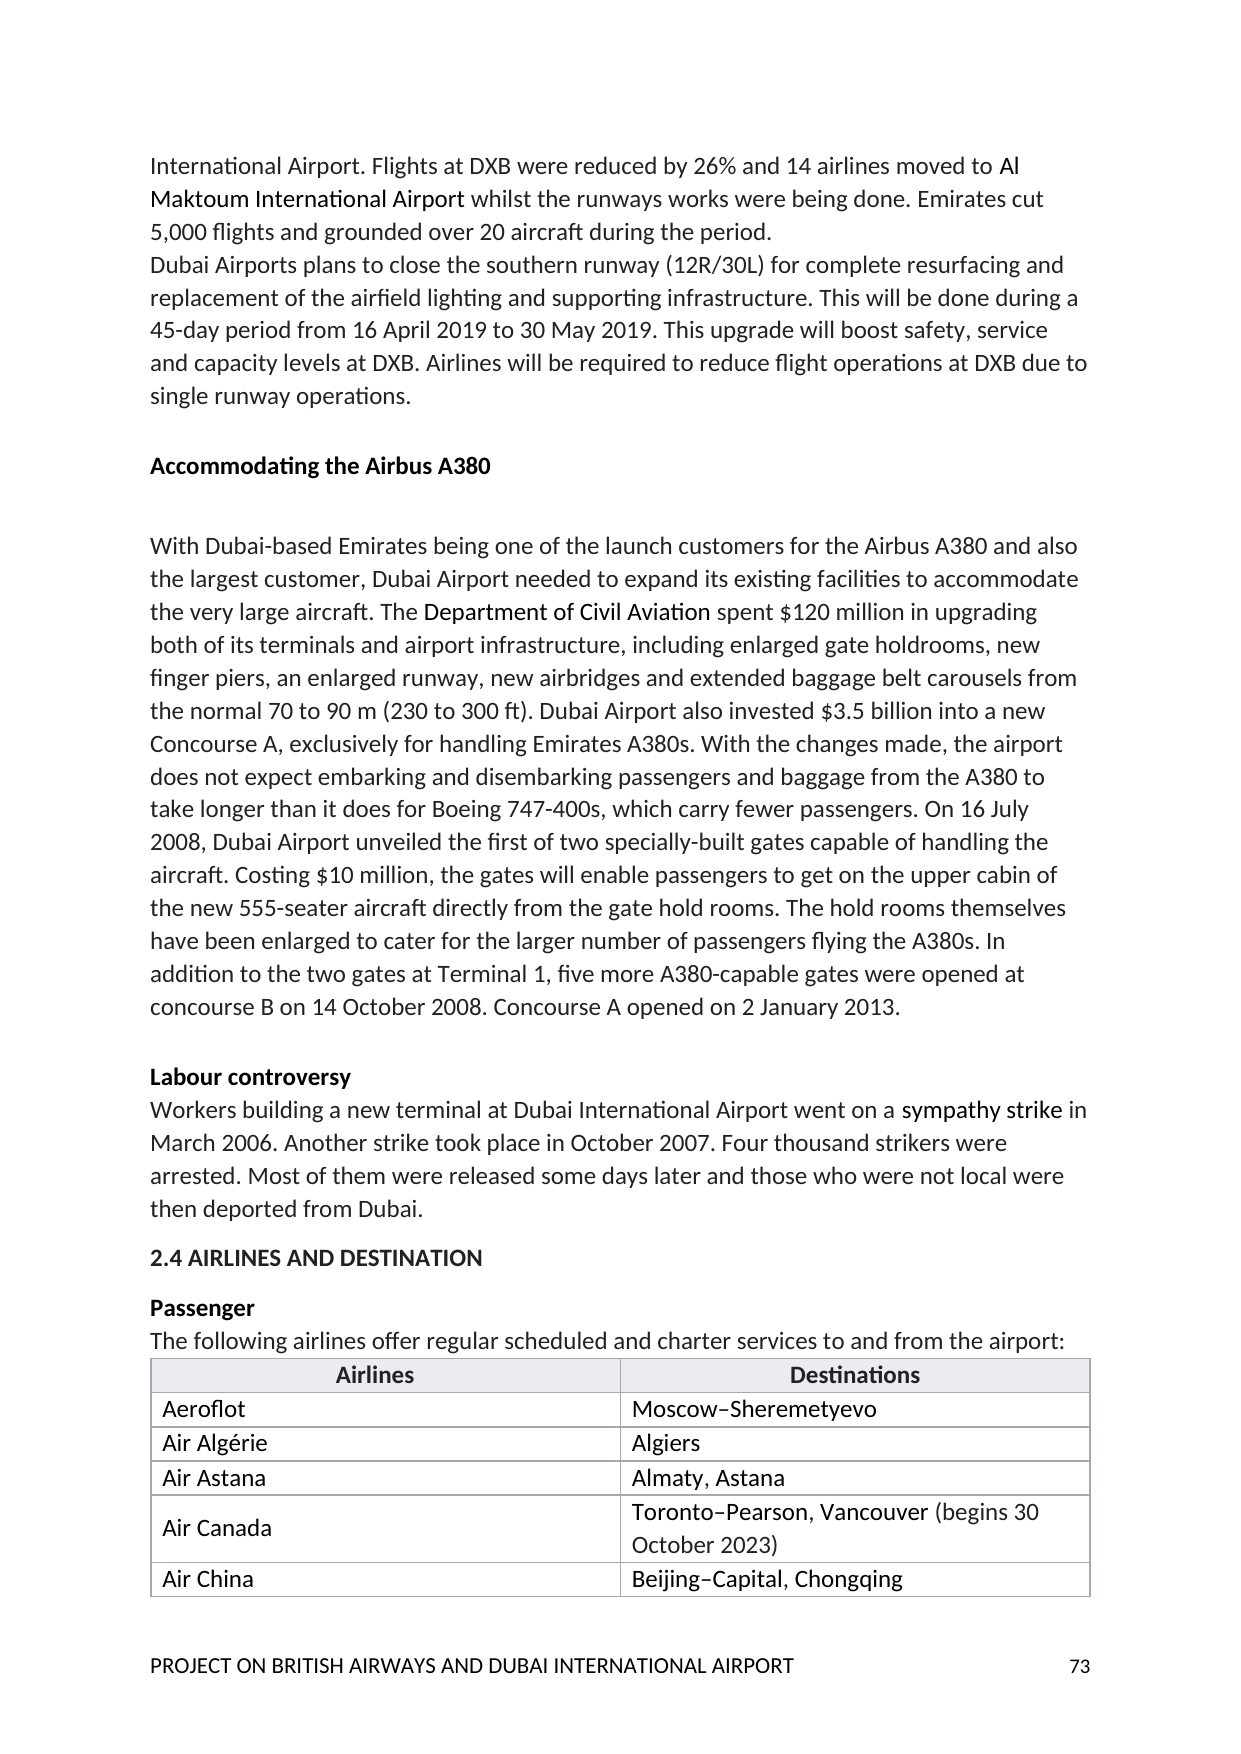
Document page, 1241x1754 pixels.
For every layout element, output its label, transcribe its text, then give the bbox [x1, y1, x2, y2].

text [150, 150, 1090, 246]
text Dubai Airports plans to close the southern runway (12R/30L) for complete resurfacing and replacement of the airfield lighting and supporting infrastructure. This will be done during a 45-day period from 16 April 2019 to 30 May 2019. This upgrade will boost safety, service and capacity levels at DXB. Airlines will be required to reduce flight operations at DXB due to single runway operations. [150, 249, 1090, 411]
text The following airlines offer regular scheduled and charter services to and from the airport: [150, 1325, 1090, 1355]
table_cell Beijing–Capital, Chongqing [621, 1563, 1089, 1596]
table_cell Air Algérie [152, 1428, 620, 1460]
table_header Airlines [152, 1359, 620, 1392]
text With Dubai-based Emirates being one of the launch customers for the Airbus A380 and also the largest customer, Dubai Airport needed to expand its existing facilities to accommodate the very large aircraft. The Department of Civil Aviation spent $120 million in upgrading both of its terminals and airport infrastructure, including enlarged gate holdrooms, new finger piers, an enlarged runway, new airbridges and extended baggage belt carousels from the normal 70 to 90 m (230 to 300 ft). Dubai Airport also invested $3.5 billion into a new Concourse A, exclusively for handling Emirates A380s. With the changes made, the airport does not expect embarking and disembarking passengers and baggage from the A380 to take longer than it does for Boeing 747-400s, which carry fewer passengers. On 16 July 2008, Dubai Airport unveiled the first of two specially-built gates capable of handling the aircraft. Costing $10 million, the gates will enable passengers to get on the upper cabin of the new 555-seater aircraft directly from the gate hold rooms. The hold rooms themselves have been enlarged to cater for the larger number of passengers flying the A380s. In addition to the two gates at Terminal 1, five more A380-capable gates were opened at concourse B on 14 October 2008. Concourse A opened on 2 January 2013. [150, 530, 1090, 1022]
subtitle Accommodating the Airbus A380 [150, 450, 1090, 481]
subtitle Passenger [150, 1292, 1090, 1322]
table_cell Algiers [621, 1428, 1089, 1460]
text 2.4 AIRLINES AND DESTINATION [150, 1242, 1090, 1273]
table_cell Air Astana [152, 1462, 620, 1494]
table_cell Moscow–Sheremetyevo [621, 1393, 1089, 1426]
table_cell Almaty, Astana [621, 1462, 1089, 1494]
subtitle Labour controversy [150, 1061, 1090, 1092]
table_header Destinations [621, 1359, 1089, 1392]
table_cell Toronto–Pearson, Vancouver (begins 30 October 2023) [621, 1496, 1089, 1561]
table_cell Air China [152, 1563, 620, 1596]
text Workers building a new terminal at Dubai International Airport went on a sympathy strike in March 2006. Another strike took place in October 2007. Four thousand strikers were arrested. Most of them were released some days later and those who were not local were then deported from Dubai. [150, 1094, 1090, 1223]
table_cell Air Canada [152, 1496, 620, 1561]
table_cell Aeroflot [152, 1393, 620, 1426]
